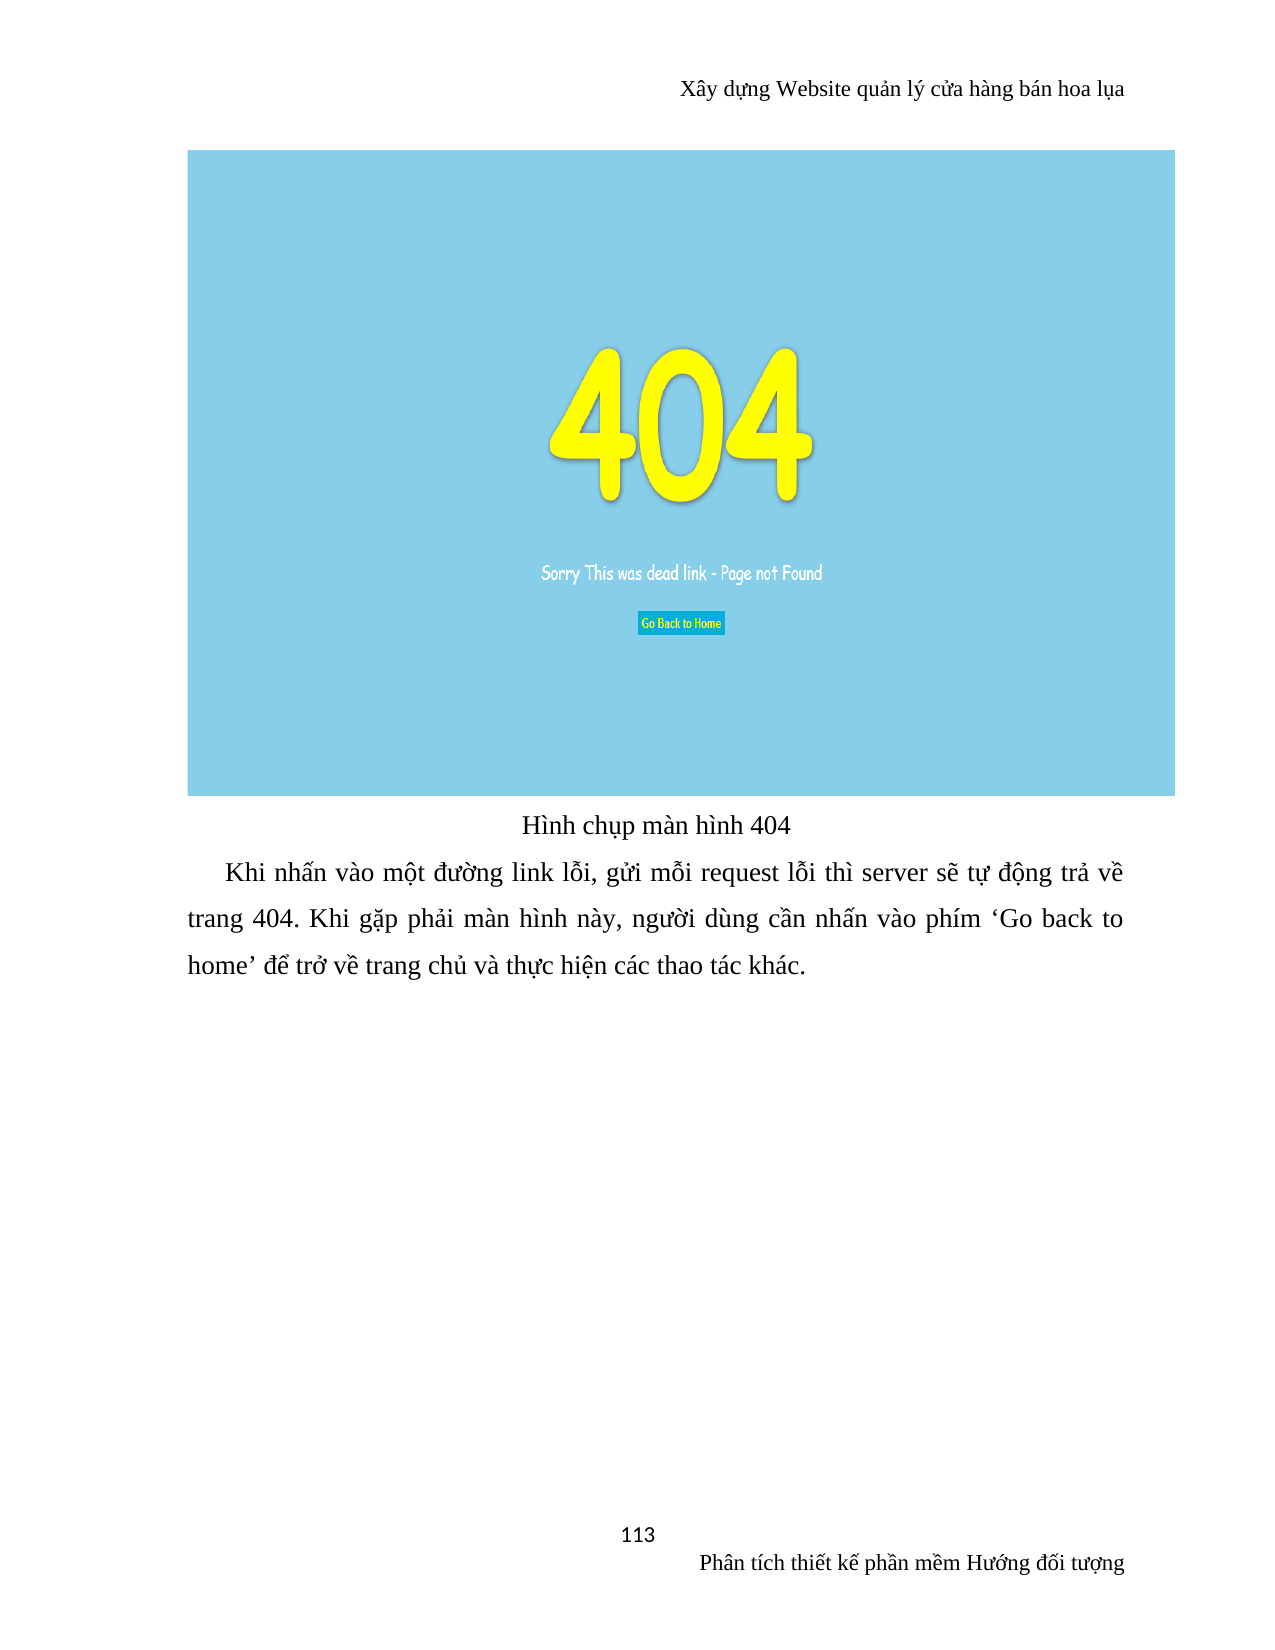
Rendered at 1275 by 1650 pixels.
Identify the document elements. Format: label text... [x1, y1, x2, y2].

list Khi nhấn vào một đường link lỗi, gửi mỗi request lỗi thì server sẽ tự động trả về trang 404. Khi gặp phải màn hình này, người dùng cần nhấn vào phím ‘Go back to home’ để trở về trang chủ và thực hiện các thao tác khác. [187, 856, 1125, 980]
picture [187, 150, 1175, 796]
list Hình chụp màn hình 404 [187, 809, 1125, 840]
